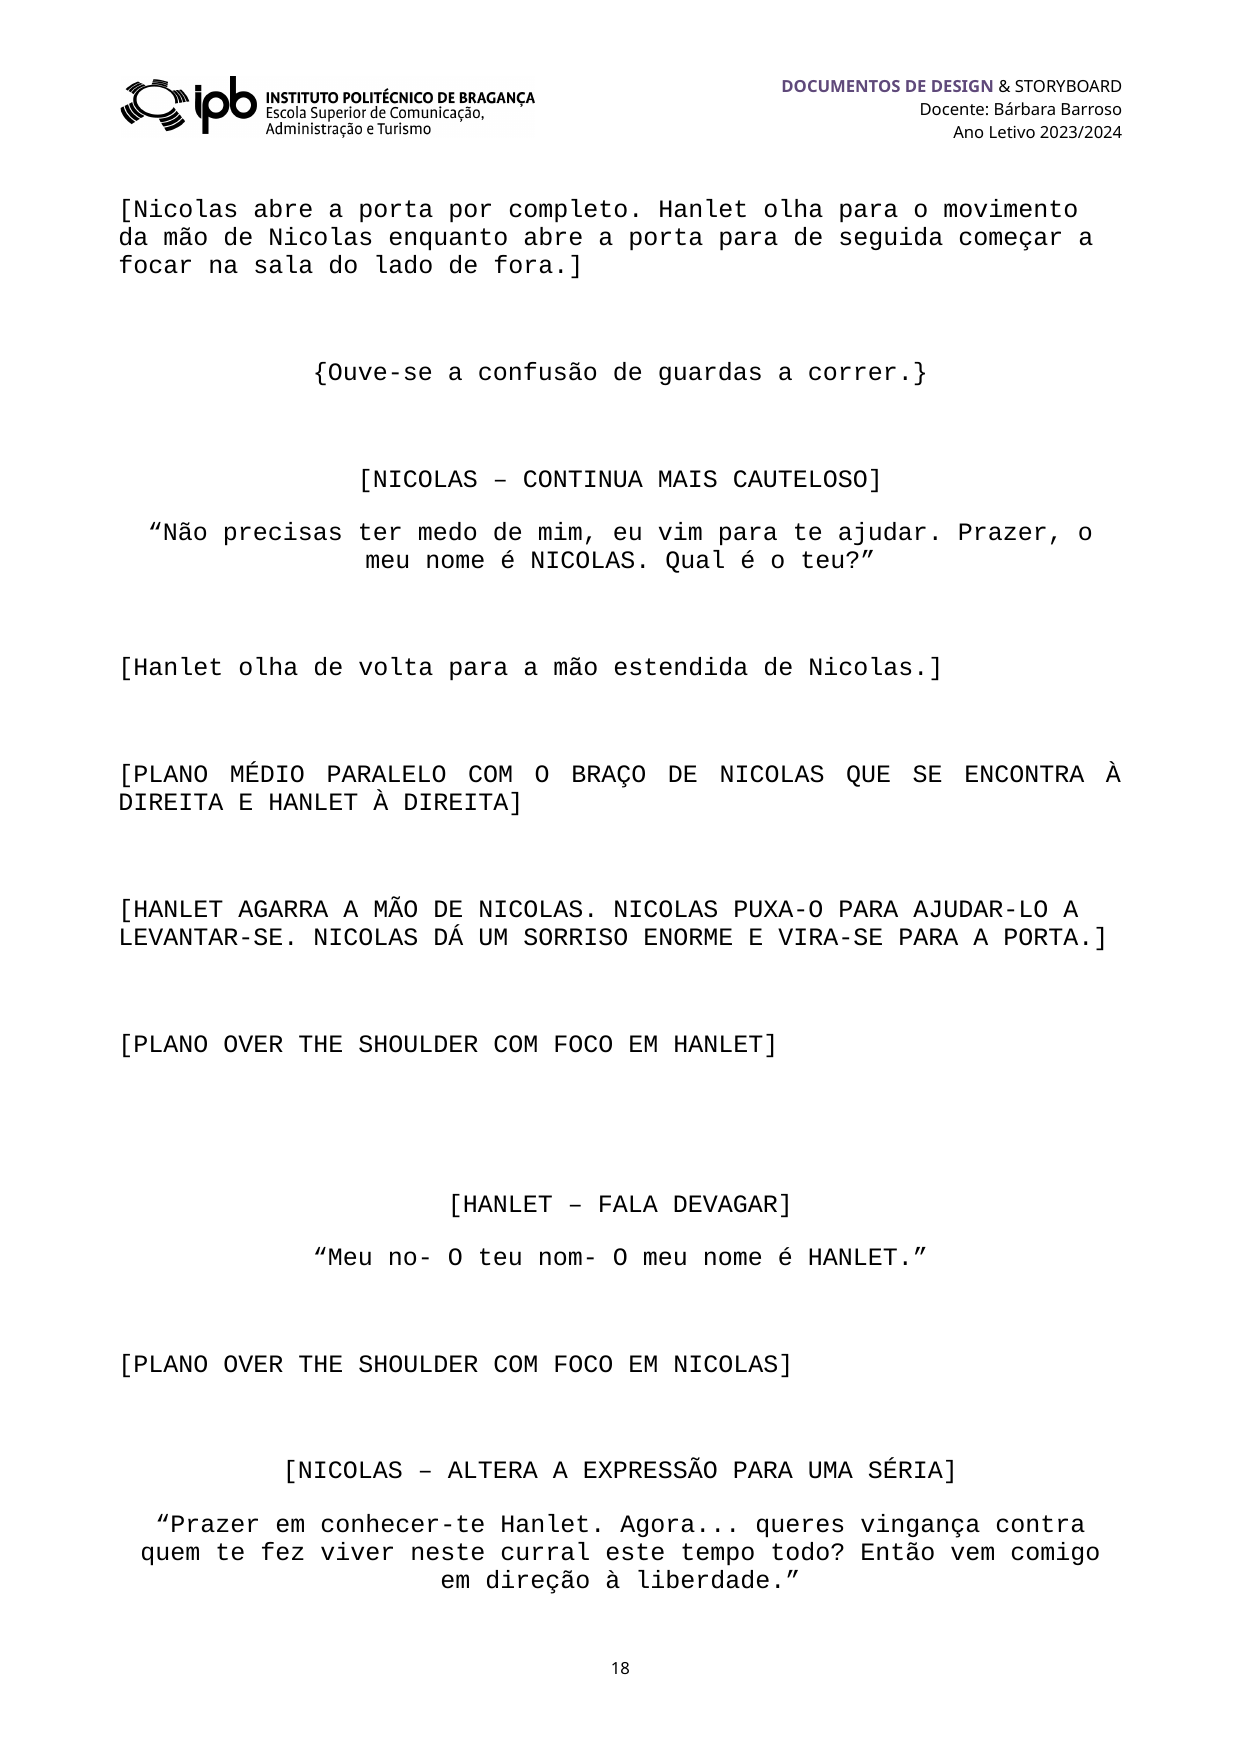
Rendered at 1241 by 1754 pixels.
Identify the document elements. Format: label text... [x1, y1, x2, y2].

picture [120, 76, 535, 138]
text “Prazer em conhecer-te Hanlet. Agora... queres vingança contra quem te fez viver neste curral este tempo todo? Então vem comigo em direção à liberdade.” [118, 1511, 1122, 1596]
text “Não precisas ter medo de mim, eu vim para te ajudar. Prazer, o meu nome é NICOLAS. Qual é o teu?” [118, 520, 1122, 576]
text [HANLET AGARRA A MÃO DE NICOLAS. NICOLAS PUXA-O PARA AJUDAR-LO A LEVANTAR-SE. NICOLAS DÁ UM SORRISO ENORME E VIRA-SE PARA A PORTA.] [118, 896, 1122, 953]
text [NICOLAS – CONTINUA MAIS CAUTELOSO] [118, 466, 1122, 495]
text [HANLET – FALA DEVAGAR] [118, 1191, 1122, 1220]
text {Ouve-se a confusão de guardas a correr.} [118, 360, 1122, 388]
text “Meu no- O teu nom- O meu nome é HANLET.” [118, 1245, 1122, 1273]
text [Hanlet olha de volta para a mão estendida de Nicolas.] [118, 655, 1122, 683]
text [PLANO MÉDIO PARALELO COM O BRAÇO DE NICOLAS QUE SE ENCONTRA À DIREITA E HANLET À DIREITA] [118, 761, 1122, 818]
text [NICOLAS – ALTERA A EXPRESSÃO PARA UMA SÉRIA] [118, 1458, 1122, 1486]
text [Nicolas abre a porta por completo. Hanlet olha para o movimento da mão de Nicolas enquanto abre a porta para de seguida começar a focar na sala do lado de fora.] [118, 196, 1122, 281]
text [PLANO OVER THE SHOULDER COM FOCO EM NICOLAS] [118, 1351, 1122, 1380]
text [PLANO OVER THE SHOULDER COM FOCO EM HANLET] [118, 1031, 1122, 1060]
